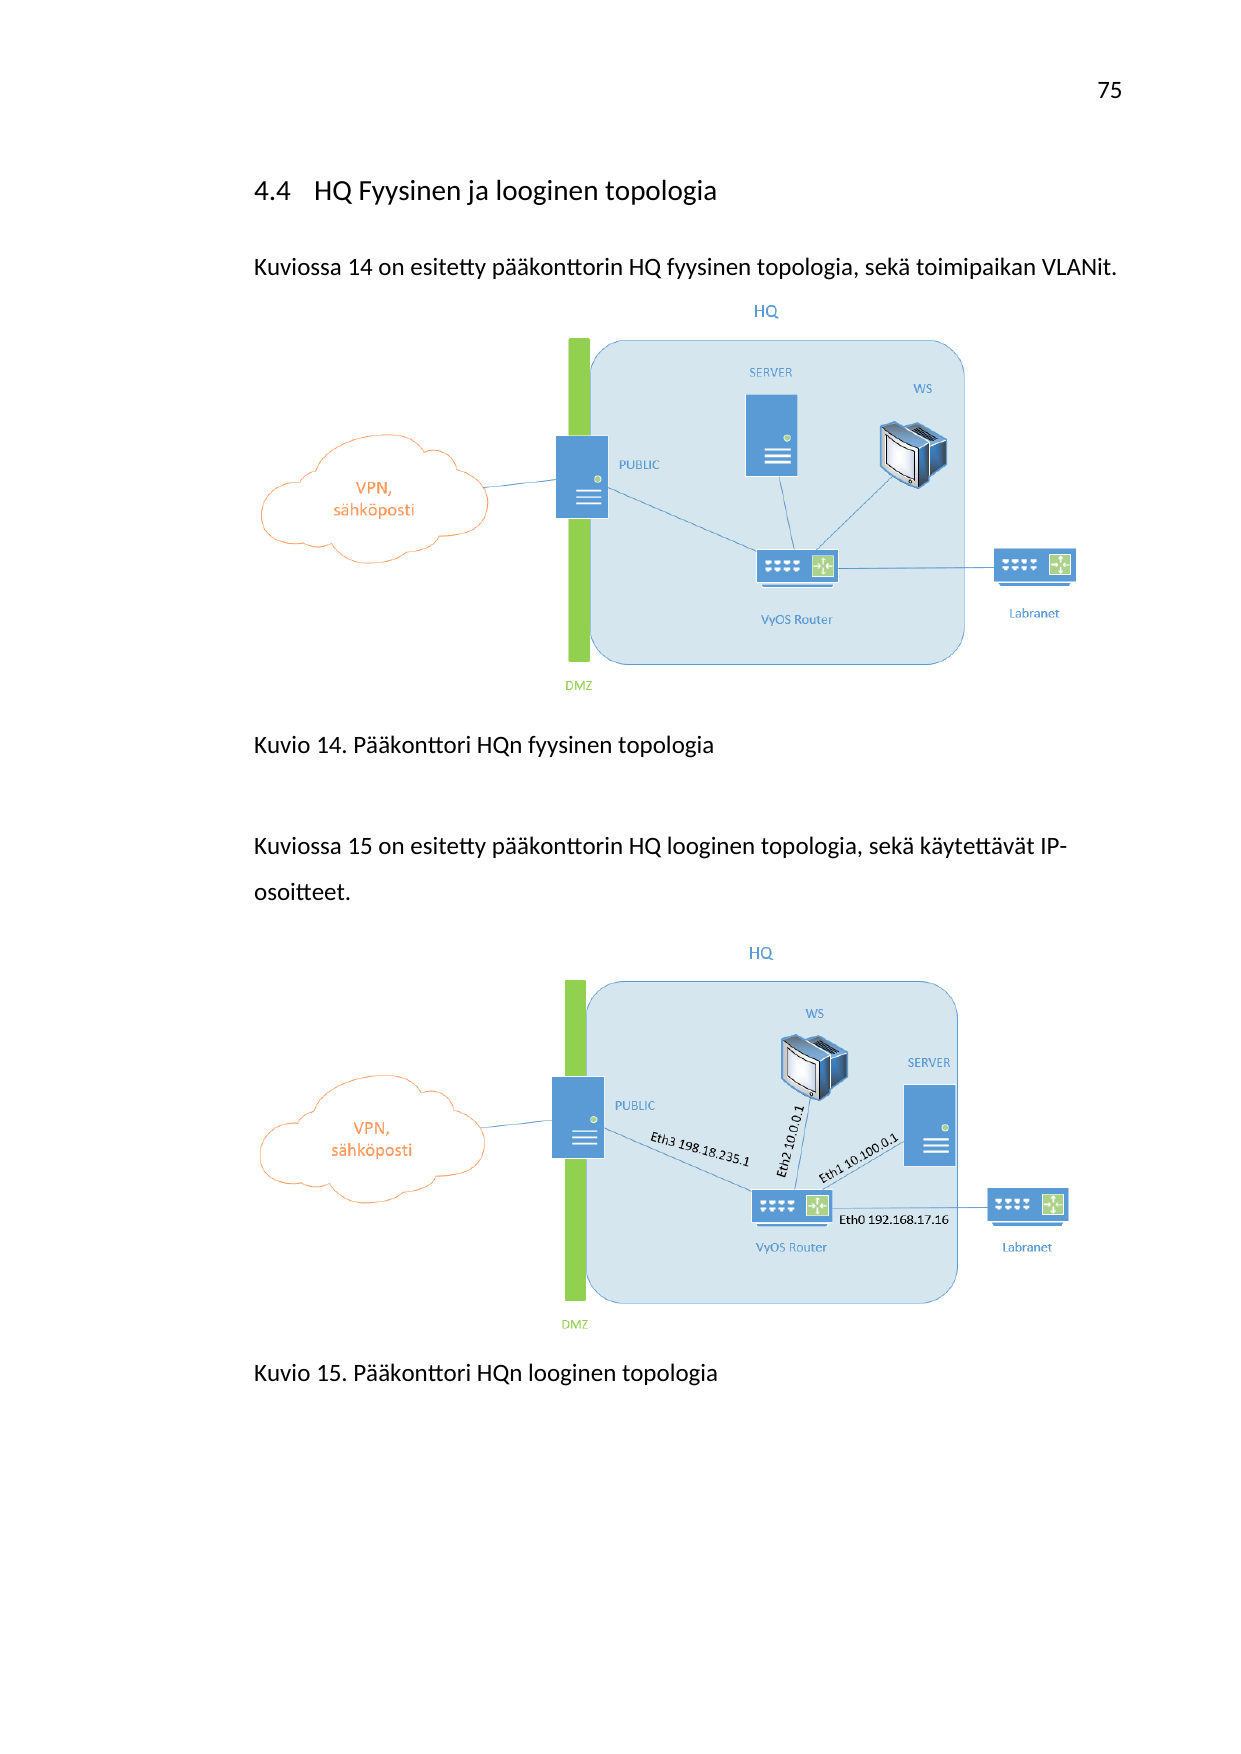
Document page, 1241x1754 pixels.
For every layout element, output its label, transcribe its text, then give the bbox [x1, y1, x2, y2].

picture [253, 300, 1099, 698]
picture [253, 938, 1086, 1339]
subtitle HQ Fyysinen ja looginen topologia [254, 172, 1122, 208]
text Kuviossa 14 on esitetty pääkonttorin HQ fyysinen topologia, sekä toimipaikan VLANit. [254, 251, 1122, 281]
text Kuviossa 15 on esitetty pääkonttorin HQ looginen topologia, sekä käytettävät IP-osoitteet. [254, 830, 1122, 906]
